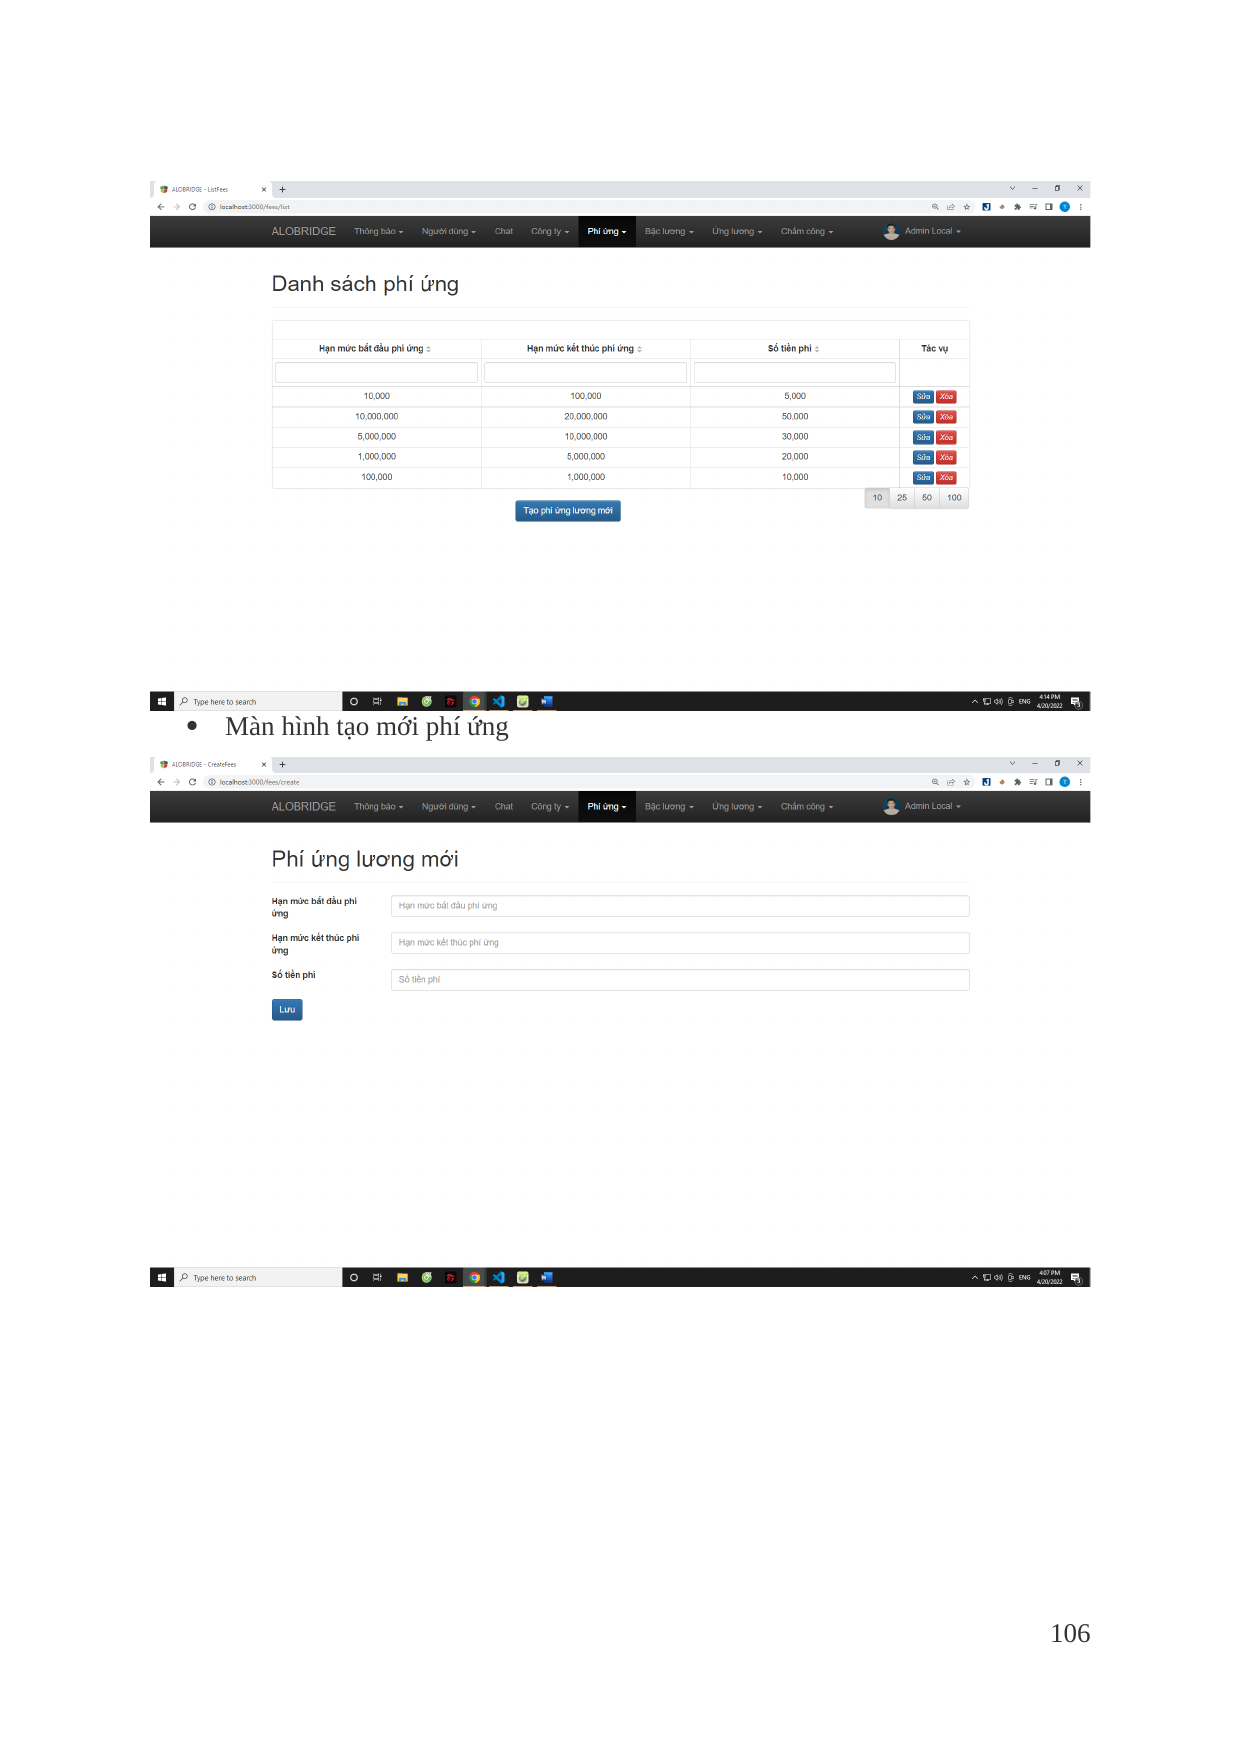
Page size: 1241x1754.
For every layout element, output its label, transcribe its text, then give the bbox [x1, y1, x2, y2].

picture [150, 757, 1091, 1287]
list Màn hình tạo mới phí ứng [187, 711, 1090, 741]
picture [150, 181, 1091, 711]
